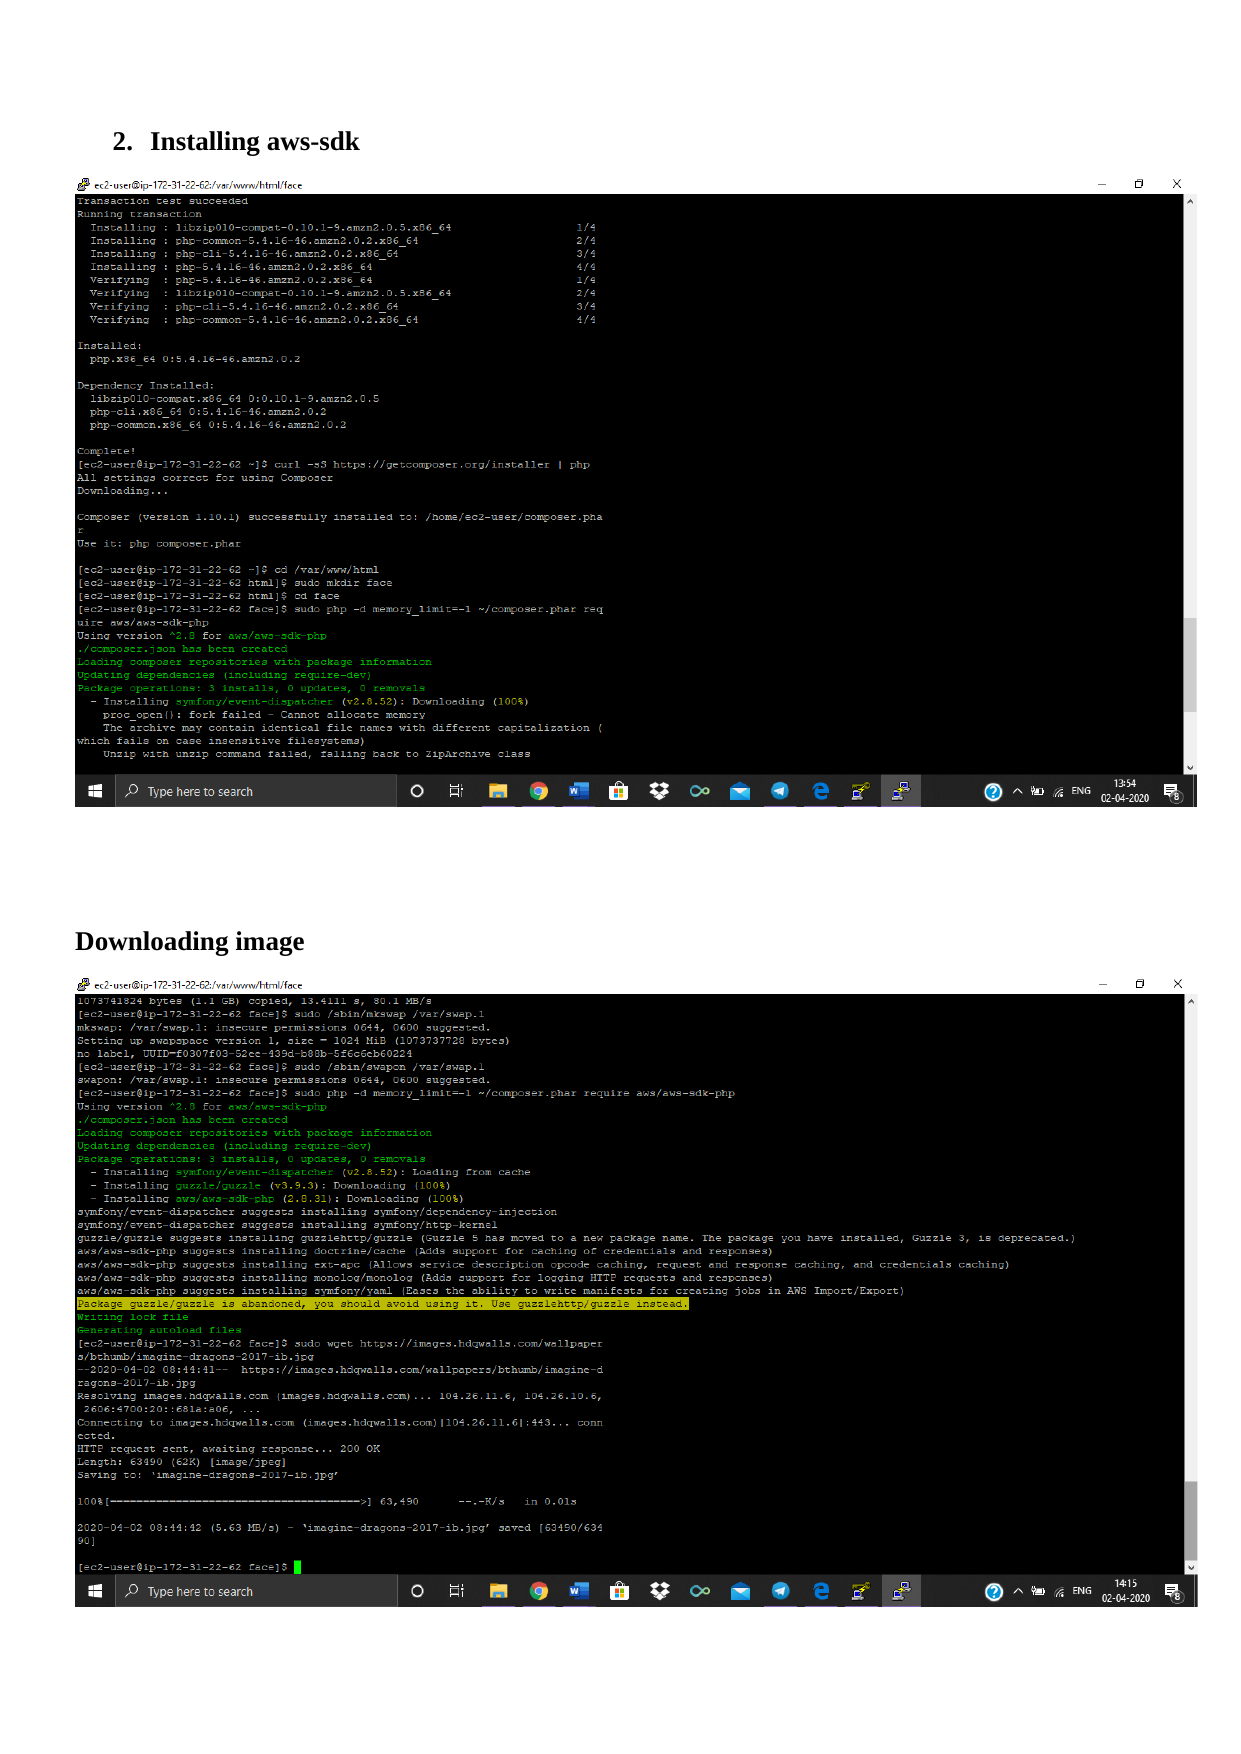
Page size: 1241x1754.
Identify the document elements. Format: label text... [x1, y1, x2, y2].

picture [75, 975, 1198, 1607]
picture [75, 175, 1197, 807]
text Downloading image [75, 925, 1165, 957]
list Installing aws-sdk [112, 125, 1165, 156]
